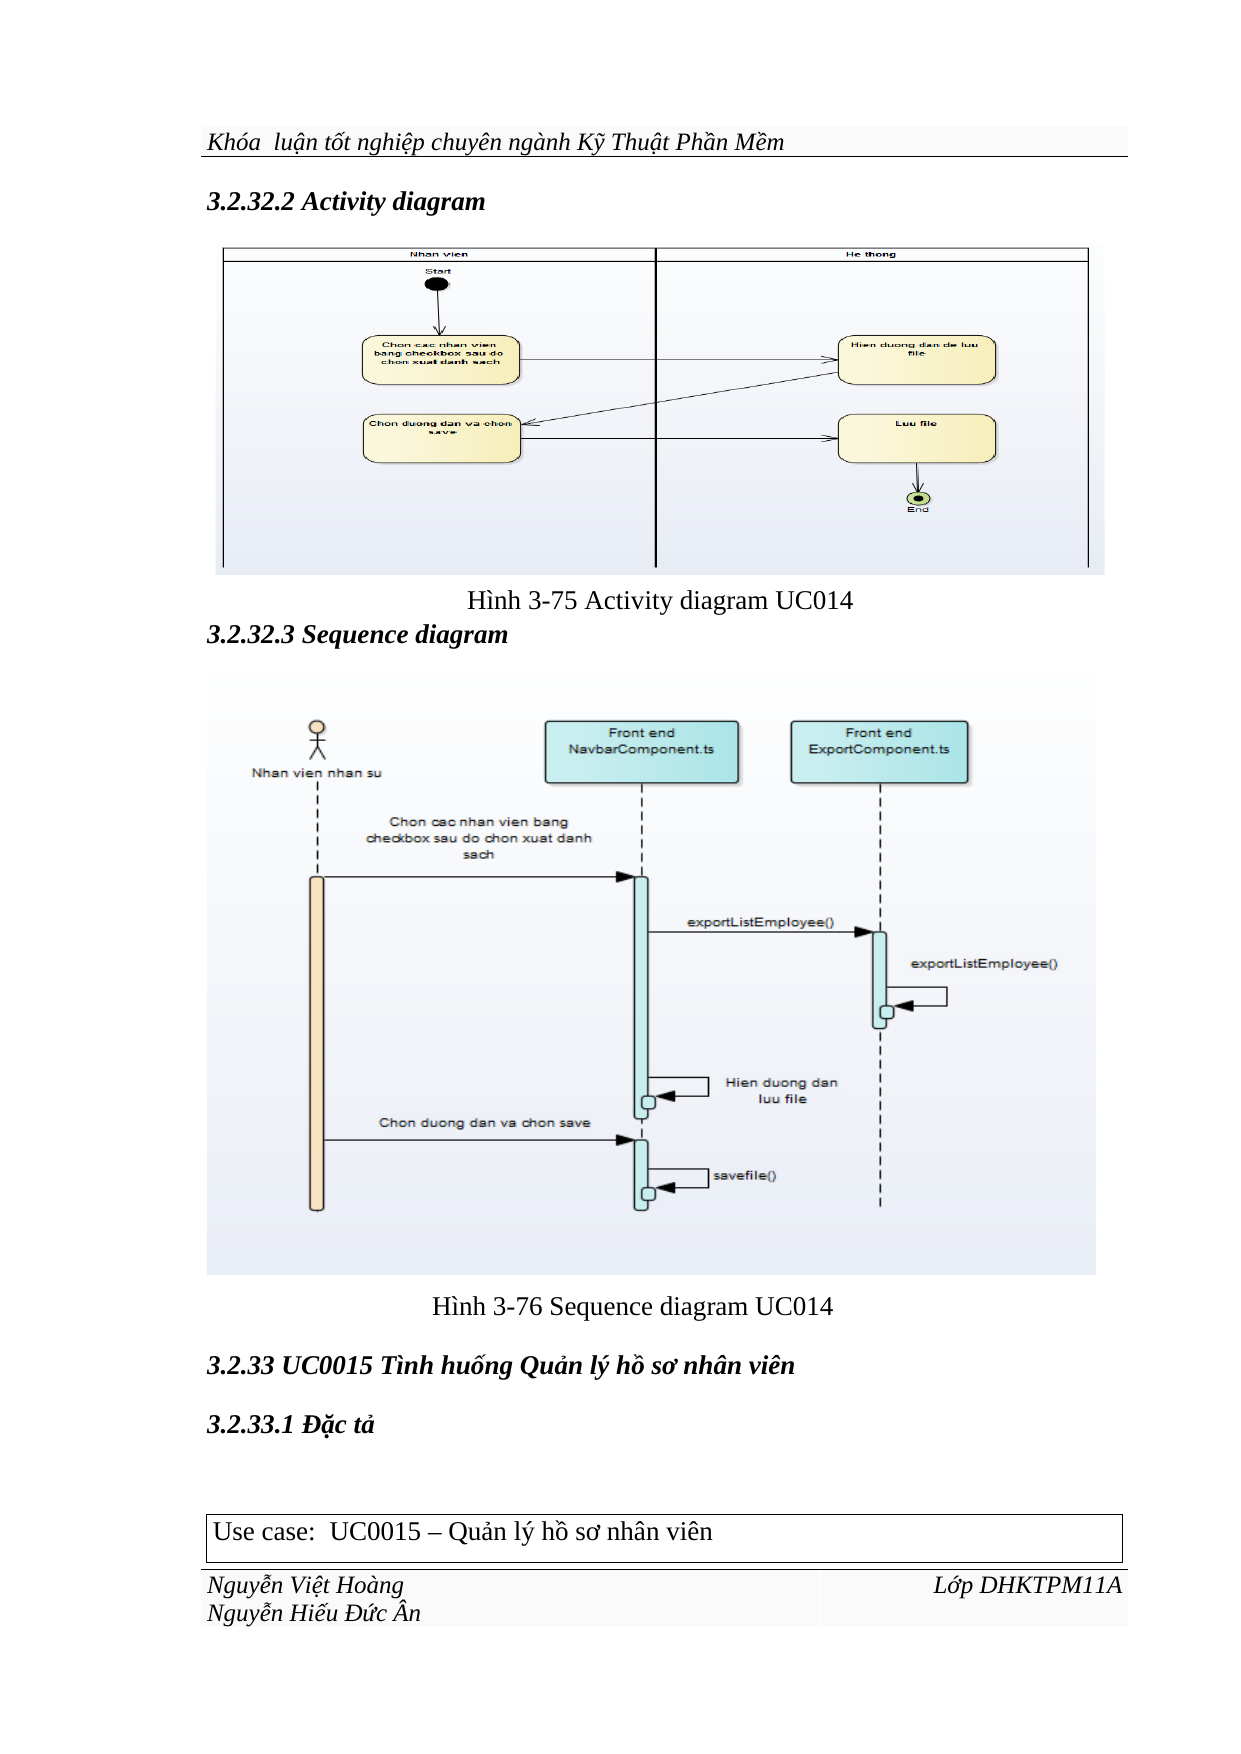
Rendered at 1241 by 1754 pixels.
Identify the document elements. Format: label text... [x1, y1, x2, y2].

subtitle Activity diagram [207, 185, 1122, 216]
picture [206, 677, 1096, 1275]
picture [215, 243, 1105, 575]
subtitle UC0015 Tình huống Quản lý hồ sơ nhân viên [207, 1349, 1122, 1380]
table_header Use case: UC0015 – Quản lý hồ sơ nhân viên [207, 1515, 1122, 1562]
subtitle Đặc tả [207, 1408, 1122, 1439]
